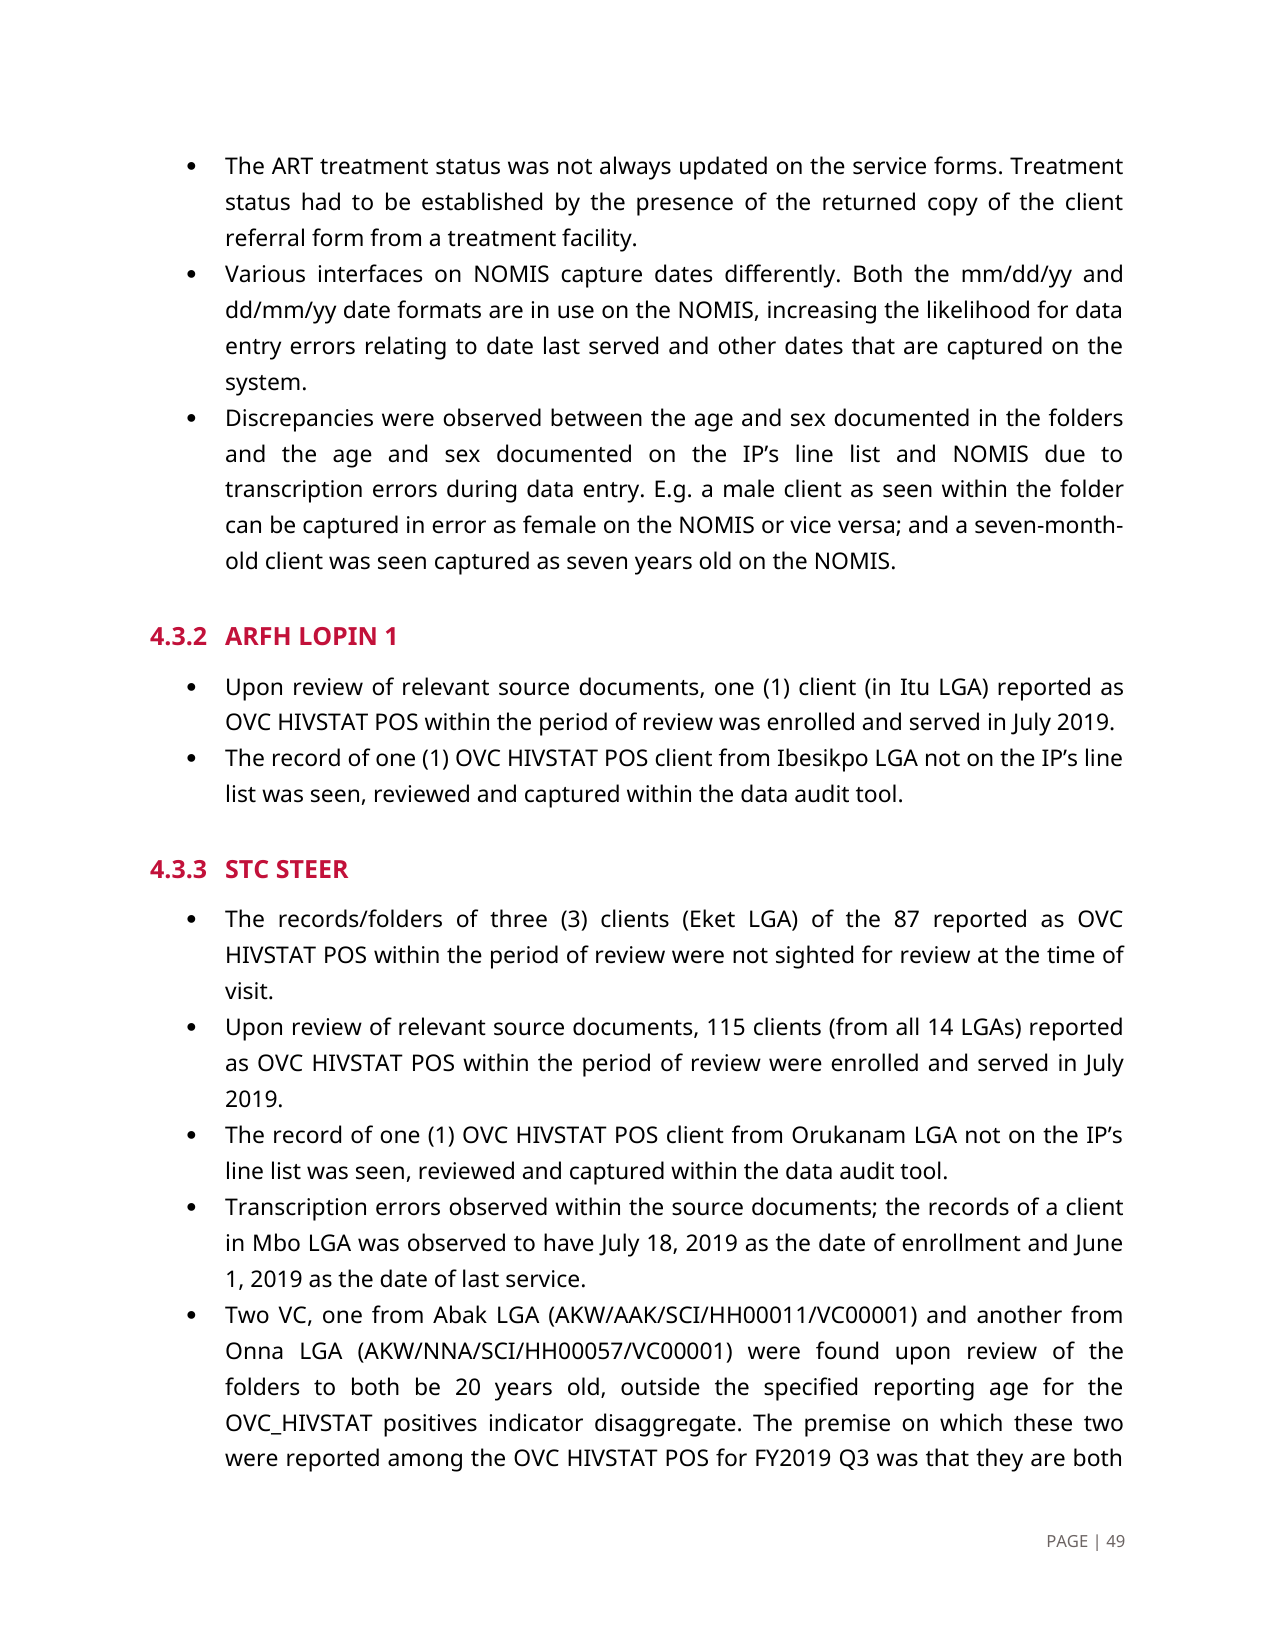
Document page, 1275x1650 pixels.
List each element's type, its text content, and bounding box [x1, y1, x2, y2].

subtitle 4.3.2 ARFH LOPIN 1 [150, 619, 1125, 653]
list Discrepancies were observed between the age and sex documented in the folders and the age and sex documented on the IP’s line list and NOMIS due to transcription errors during data entry. E.g. a male client as seen within the folder can be captured in error as female on the NOMIS or vice versa; and a seven-month-old client was seen captured as seven years old on the NOMIS. [187, 402, 1125, 577]
list Various interfaces on NOMIS capture dates differently. Both the mm/dd/yy and dd/mm/yy date formats are in use on the NOMIS, increasing the likelihood for data entry errors relating to date last served and other dates that are captured on the system. [187, 258, 1125, 397]
list Upon review of relevant source documents, one (1) client (in Itu LGA) reported as OVC HIVSTAT POS within the period of review was enrolled and served in July 2019. [187, 670, 1125, 738]
list The ART treatment status was not always updated on the service forms. Treatment status had to be established by the presence of the returned copy of the client referral form from a treatment facility. [187, 150, 1125, 253]
list The record of one (1) OVC HIVSTAT POS client from Ibesikpo LGA not on the IP’s line list was seen, reviewed and captured within the data audit tool. [187, 742, 1125, 809]
list Transcription errors observed within the source documents; the records of a client in Mbo LGA was observed to have July 18, 2019 as the date of enrollment and June 1, 2019 as the date of last service. [187, 1191, 1125, 1294]
list Upon review of relevant source documents, 115 clients (from all 14 LGAs) reported as OVC HIVSTAT POS within the period of review were enrolled and served in July 2019. [187, 1011, 1125, 1114]
list The records/folders of three (3) clients (Eket LGA) of the 87 reported as OVC HIVSTAT POS within the period of review were not sighted for review at the time of visit. [187, 903, 1125, 1006]
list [187, 1299, 1125, 1474]
list The record of one (1) OVC HIVSTAT POS client from Orukanam LGA not on the IP’s line list was seen, reviewed and captured within the data audit tool. [187, 1119, 1125, 1186]
subtitle 4.3.3 STC STEER [150, 852, 1125, 886]
